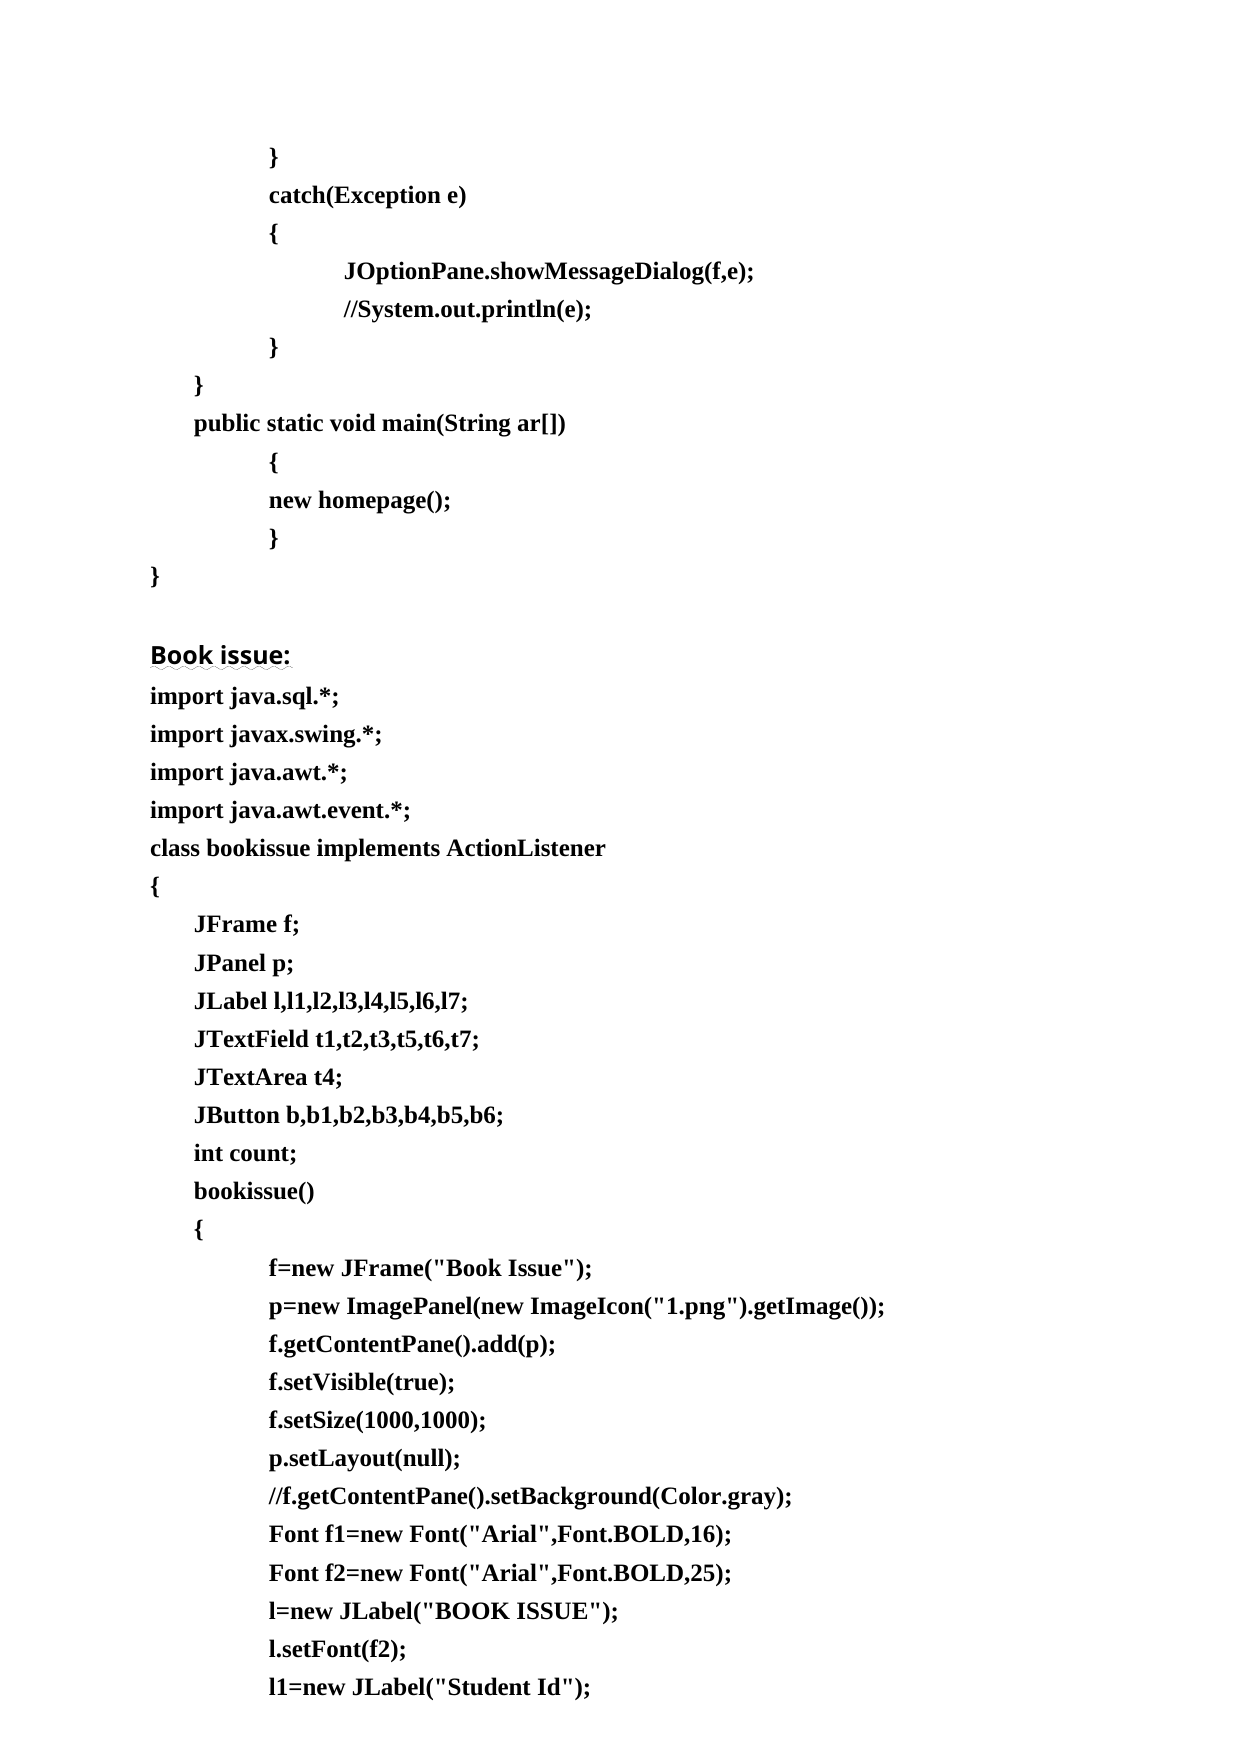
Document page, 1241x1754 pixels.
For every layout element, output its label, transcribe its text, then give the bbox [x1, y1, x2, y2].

text { [150, 447, 1103, 475]
text { [150, 1214, 1103, 1243]
text l.setFont(f2); [150, 1634, 1103, 1663]
text import java.awt.event.*; [150, 795, 1103, 824]
text public static void main(String ar[]) [150, 408, 1103, 437]
text bookissue() [150, 1176, 1103, 1205]
text //f.getContentPane().setBackground(Color.gray); [150, 1481, 1103, 1510]
text JTextArea t4; [150, 1062, 1103, 1091]
text class bookissue implements ActionListener [150, 833, 1103, 862]
text } [150, 332, 1103, 361]
text l=new JLabel("BOOK ISSUE"); [150, 1596, 1103, 1624]
text l1=new JLabel("Student Id"); [150, 1672, 1103, 1701]
text } [150, 523, 1103, 552]
text JLabel l,l1,l2,l3,l4,l5,l6,l7; [150, 986, 1103, 1014]
text JFrame f; [150, 909, 1103, 938]
text Font f2=new Font("Arial",Font.BOLD,25); [150, 1558, 1103, 1586]
text f=new JFrame("Book Issue"); [150, 1253, 1103, 1281]
text import java.awt.*; [150, 757, 1103, 786]
text } [150, 142, 1103, 170]
text int count; [150, 1138, 1103, 1167]
text } [150, 370, 1103, 399]
text //System.out.println(e); [150, 294, 1103, 323]
text { [150, 218, 1103, 247]
text import java.sql.*; [150, 681, 1103, 709]
text f.getContentPane().add(p); [150, 1329, 1103, 1358]
text JTextField t1,t2,t3,t5,t6,t7; [150, 1024, 1103, 1053]
text JButton b,b1,b2,b3,b4,b5,b6; [150, 1100, 1103, 1129]
text p=new ImagePanel(new ImageIcon("1.png").getImage()); [150, 1291, 1103, 1319]
text f.setVisible(true); [150, 1367, 1103, 1396]
text new homepage(); [150, 485, 1103, 513]
text catch(Exception e) [150, 180, 1103, 208]
text JOptionPane.showMessageDialog(f,e); [150, 256, 1103, 285]
text f.setSize(1000,1000); [150, 1405, 1103, 1434]
text JPanel p; [150, 948, 1103, 976]
text } [150, 561, 1103, 590]
text Font f1=new Font("Arial",Font.BOLD,16); [150, 1519, 1103, 1548]
text p.setLayout(null); [150, 1443, 1103, 1472]
text import javax.swing.*; [150, 719, 1103, 748]
text { [150, 871, 1103, 900]
text Book issue: [150, 637, 1103, 671]
